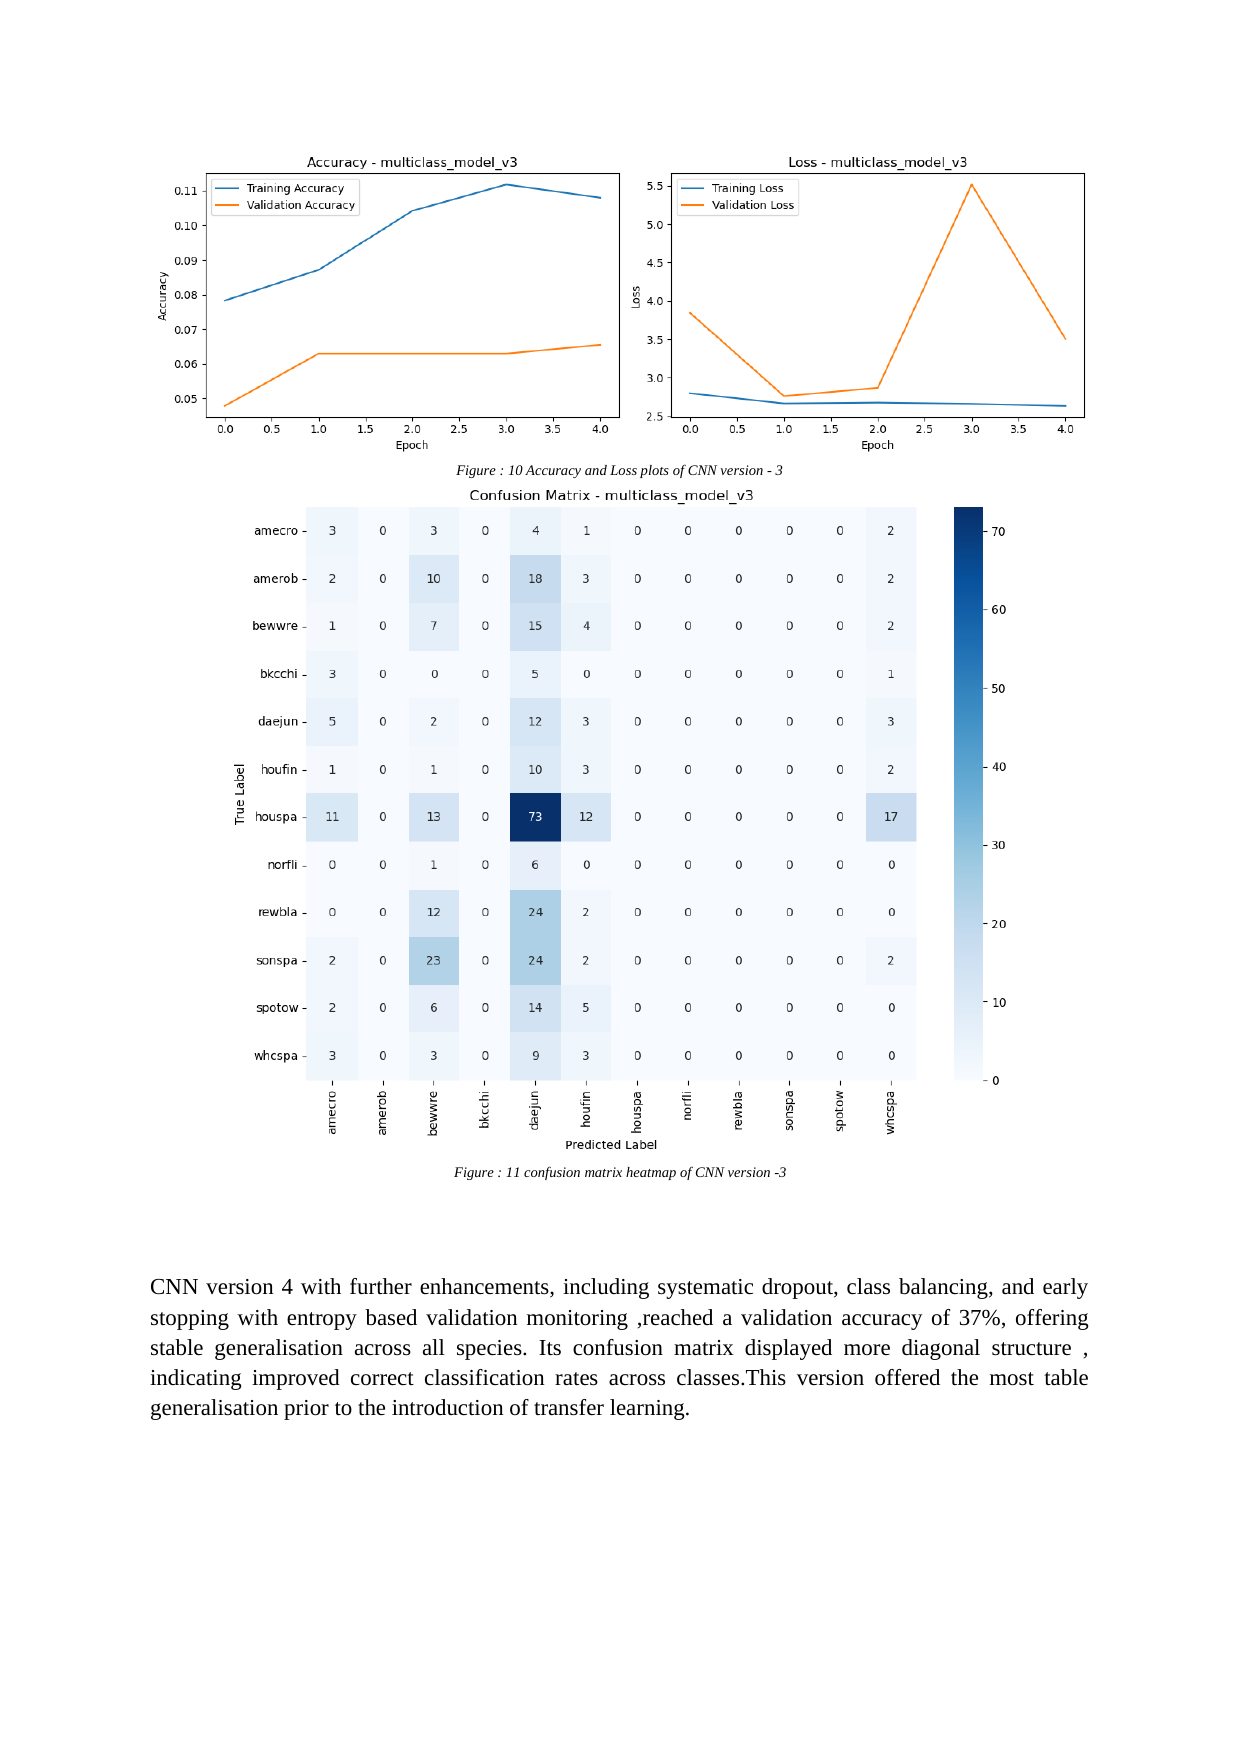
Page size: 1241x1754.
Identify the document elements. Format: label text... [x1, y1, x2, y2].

picture [226, 481, 1014, 1160]
picture [150, 150, 1091, 459]
text Figure : 10 Accuracy and Loss plots of CNN version - 3 [150, 462, 1090, 479]
text CNN version 4 with further enhancements, including systematic dropout, class balancing, and early stopping with entropy based validation monitoring ,reached a validation accuracy of 37%, offering stable generalisation across all species. Its confusion matrix displayed more diagonal structure , indicating improved correct classification rates across classes.This version offered the most table generalisation prior to the introduction of transfer learning. [150, 1273, 1090, 1421]
text Figure : 11 confusion matrix heatmap of CNN version -3 [150, 1163, 1090, 1180]
